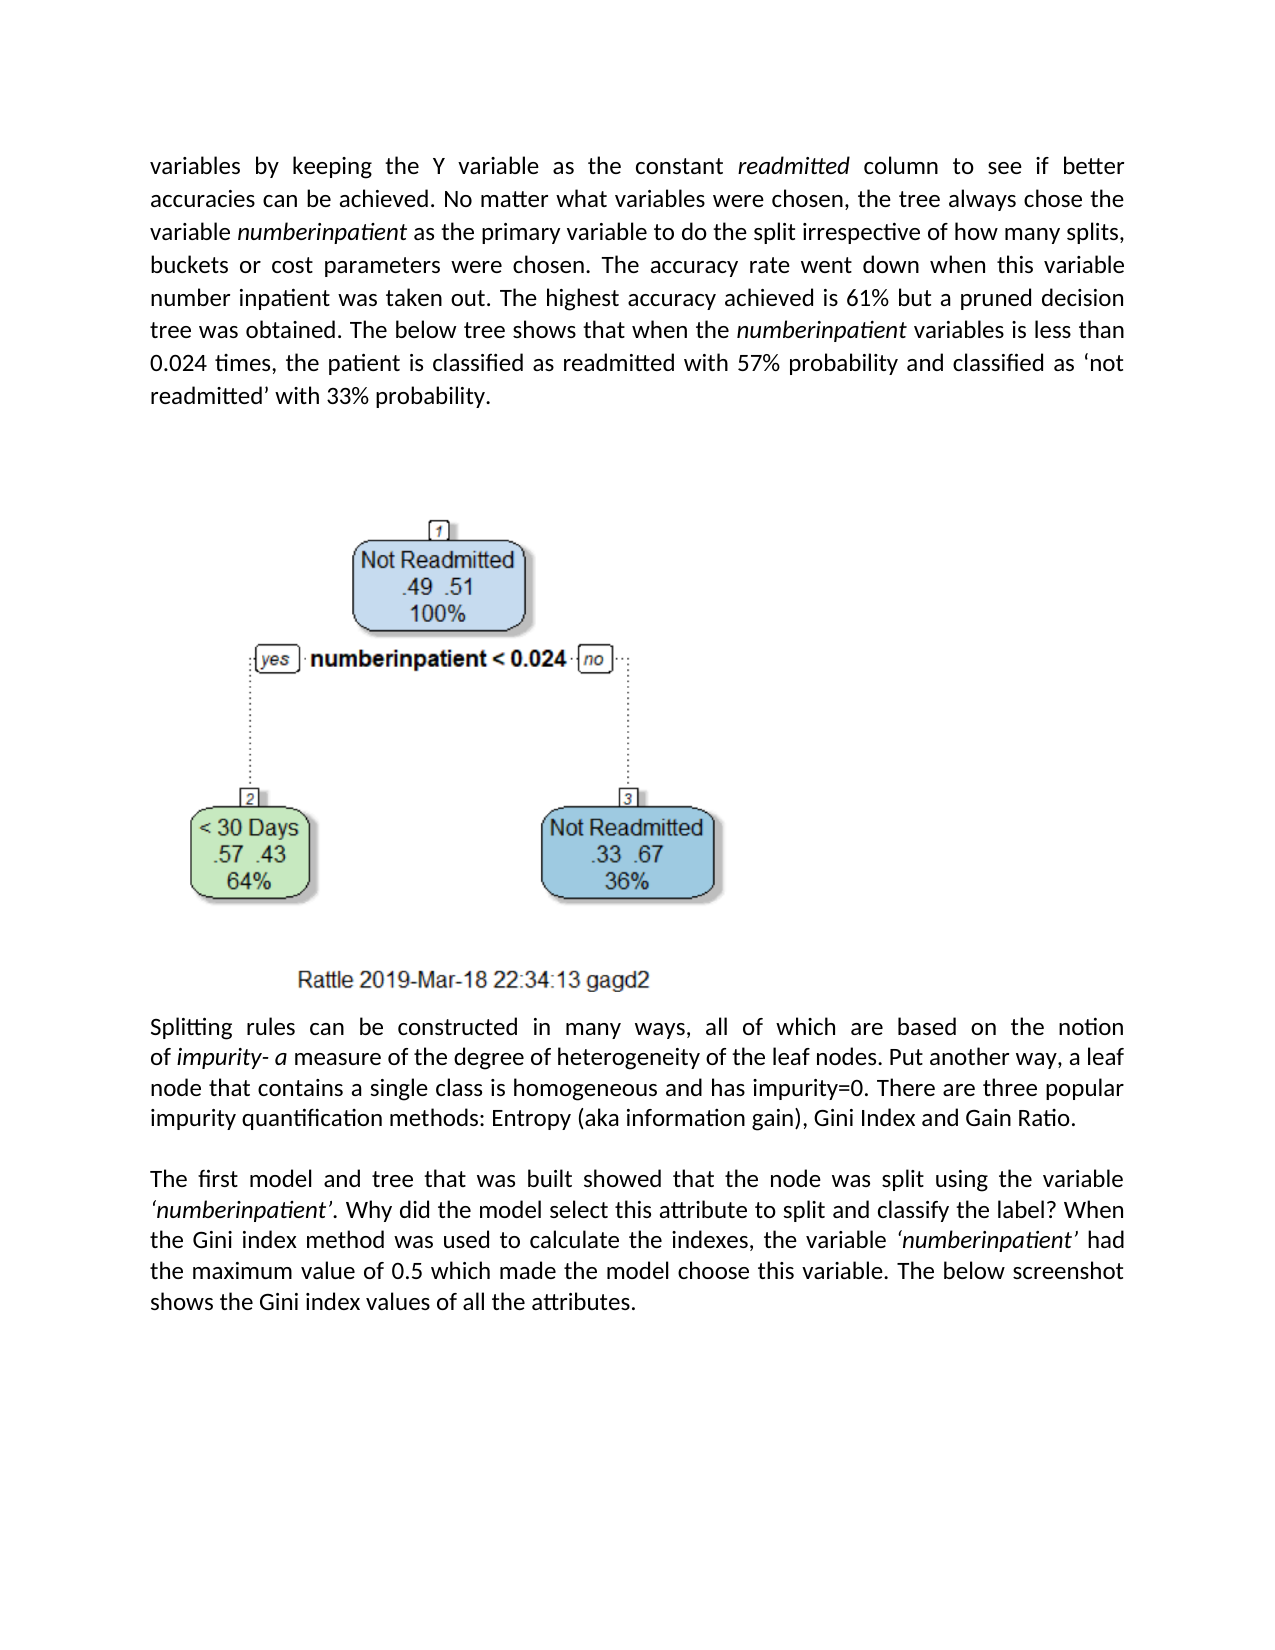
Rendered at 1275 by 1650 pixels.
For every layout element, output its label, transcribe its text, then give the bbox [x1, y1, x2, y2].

text Splitting rules can be constructed in many ways, all of which are based on the notion of impurity- a measure of the degree of heterogeneity of the leaf nodes. Put another way, a leaf node that contains a single class is homogeneous and has impurity=0. There are three popular impurity quantification methods: Entropy (aka information gain), Gini Index and Gain Ratio. [150, 1011, 1125, 1133]
text The first model and tree that was built showed that the node was split using the variable ‘numberinpatient’. Why did the model select this attribute to split and classify the label? When the Gini index method was used to calculate the indexes, the variable ‘numberinpatient’ had the maximum value of 0.5 which made the model choose this variable. The below screenshot shows the Gini index values of all the attributes. [150, 1163, 1125, 1316]
picture [150, 479, 743, 992]
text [150, 150, 1125, 411]
